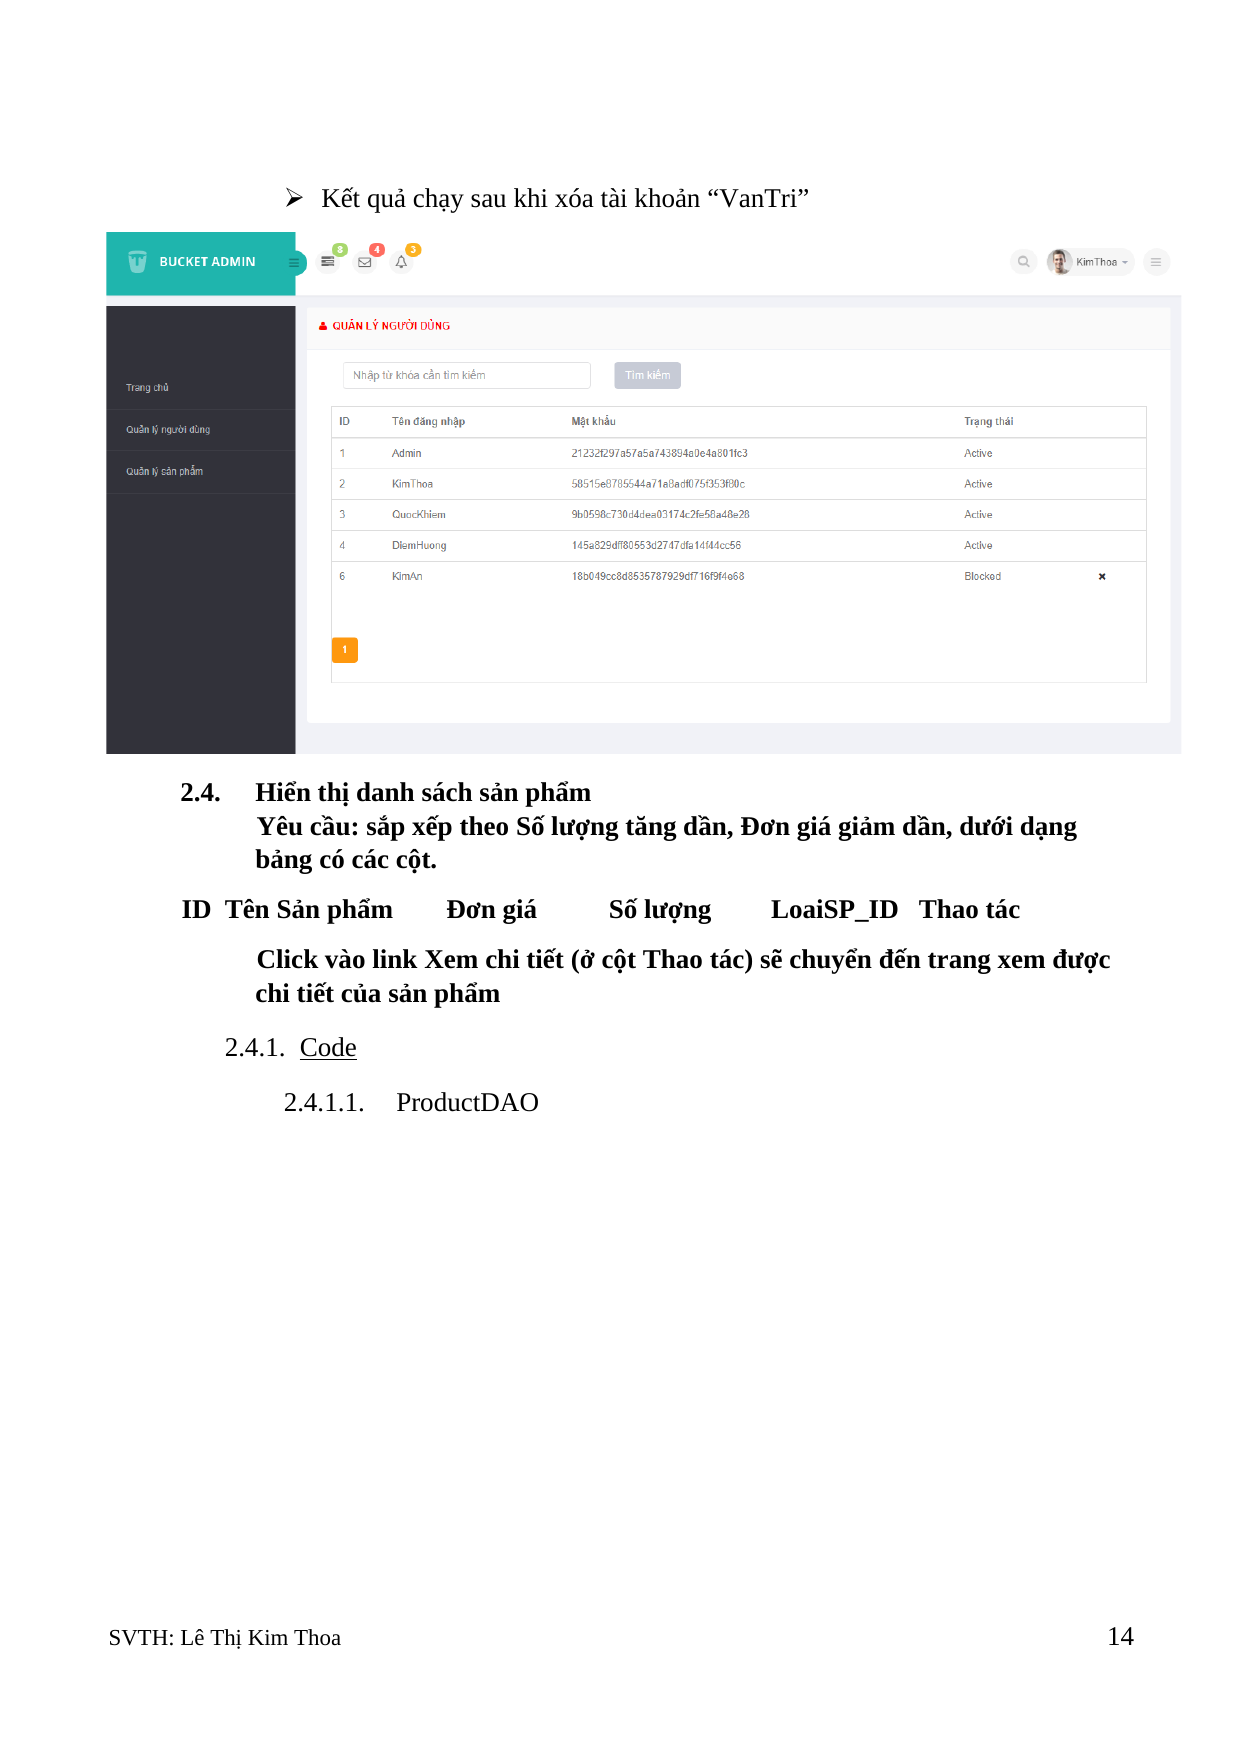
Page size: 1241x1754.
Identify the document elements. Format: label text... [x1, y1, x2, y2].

list ID Tên Sản phẩm Đơn giá Số lượng LoaiSP_ID Thao tác [181, 893, 1134, 924]
subtitle Code [224, 1032, 1134, 1063]
text Yêu cầu: sắp xếp theo Số lượng tăng dần, Đơn giá giảm dần, dưới dạng bảng có các cột. [255, 810, 1134, 874]
subtitle Hiển thị danh sách sản phẩm [180, 776, 1134, 807]
picture [106, 232, 1182, 754]
list Kết quả chạy sau khi xóa tài khoản “VanTri” [283, 182, 1134, 214]
subtitle ProductDAO [283, 1086, 1134, 1117]
text Click vào link Xem chi tiết (ở cột Thao tác) sẽ chuyển đến trang xem được chi tiết của sản phẩm [255, 944, 1134, 1008]
